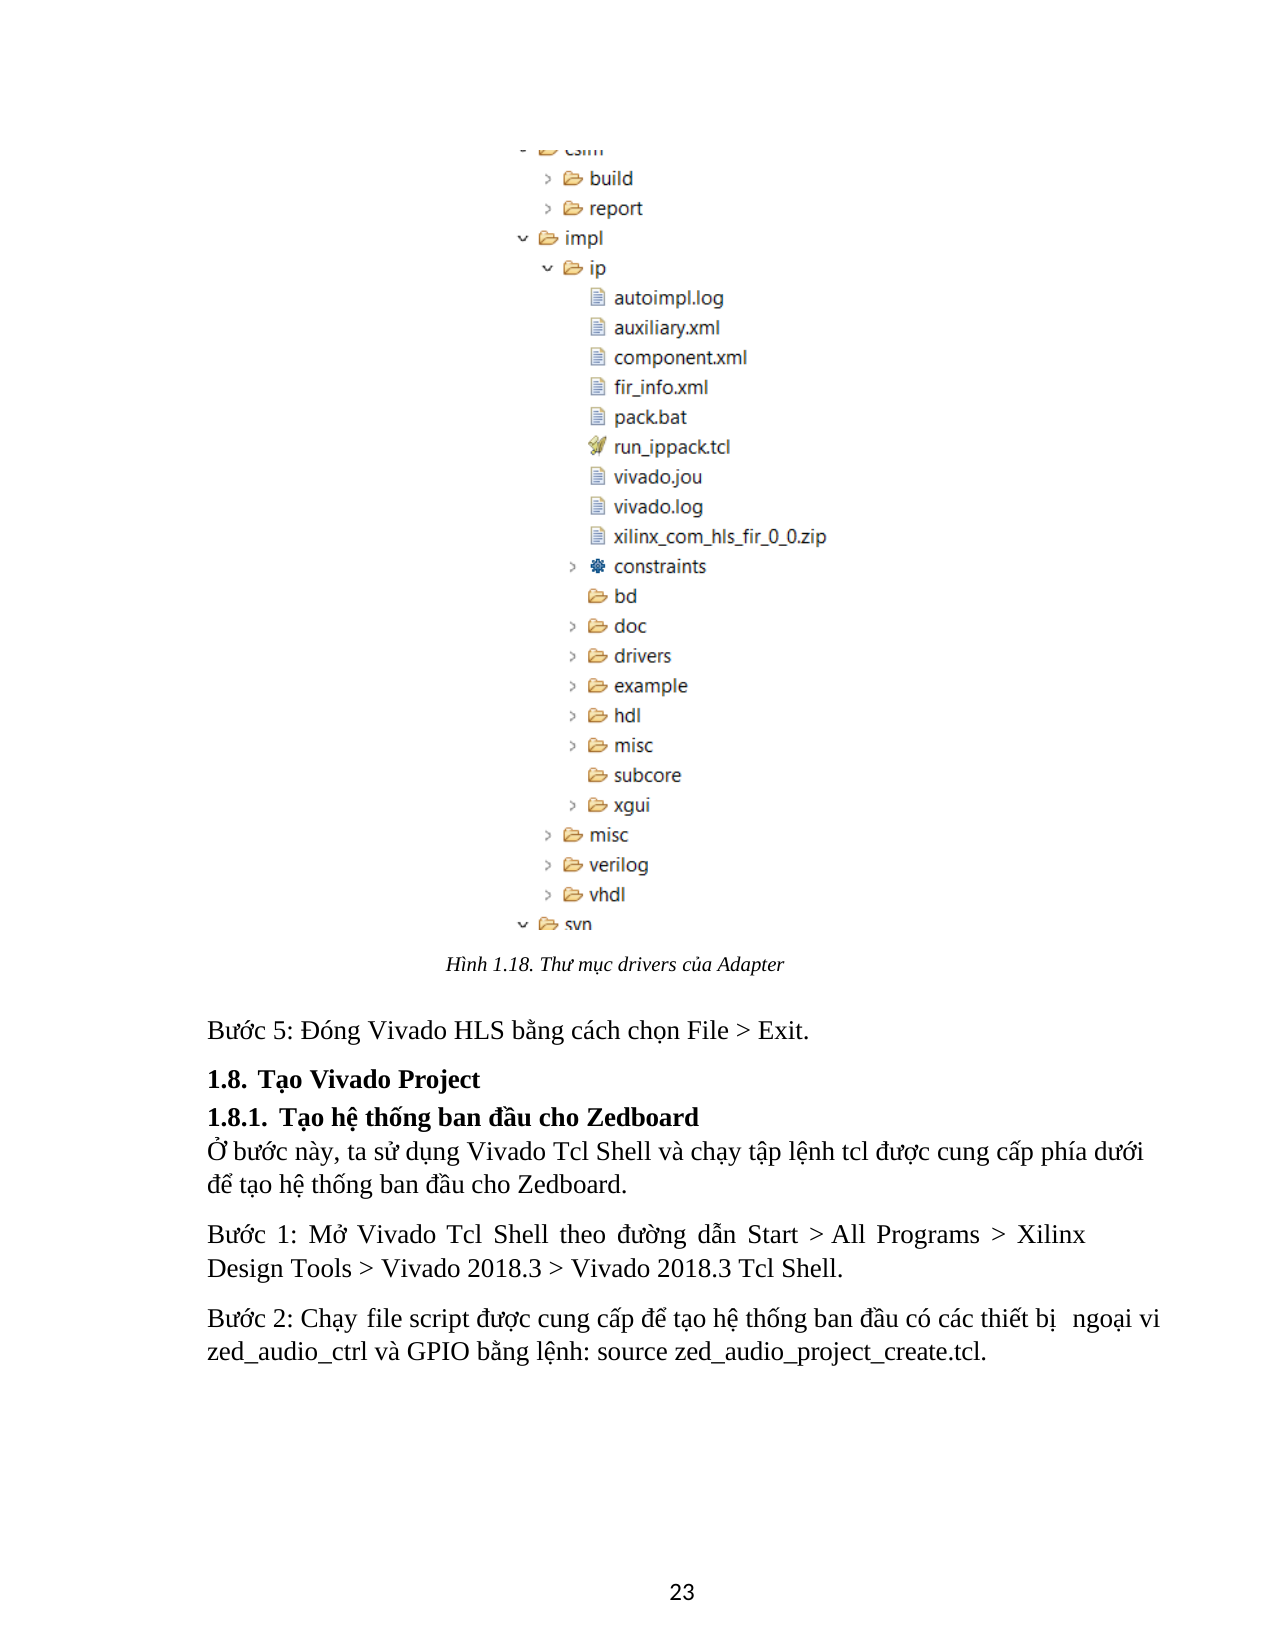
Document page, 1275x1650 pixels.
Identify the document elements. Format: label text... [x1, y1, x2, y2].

list Tạo hệ thống ban đầu cho Zedboard [207, 1101, 1186, 1133]
text Bước 1: Mở Vivado Tcl Shell theo đường dẫn Start > All Programs > Xilinx Design Tools > Vivado 2018.3 > Vivado 2018.3 Tcl Shell. [207, 1219, 1156, 1283]
text Ở bước này, ta sử dụng Vivado Tcl Shell và chạy tập lệnh tcl được cung cấp phía dưới để tạo hệ thống ban đầu cho Zedboard. [207, 1135, 1156, 1200]
text Bước 5: Đóng Vivado HLS bằng cách chọn File > Exit. [207, 1014, 927, 1046]
picture [469, 150, 1037, 930]
text Bước 2: Chạy file script được cung cấp để tạo hệ thống ban đầu có các thiết bị ngoại vi zed_audio_ctrl và GPIO bằng lệnh: source zed_audio_project_create.tcl. [207, 1302, 1164, 1367]
text Hình 1.18. Thư mục drivers của Adapter [207, 951, 927, 976]
list Tạo Vivado Project [207, 1063, 1186, 1094]
